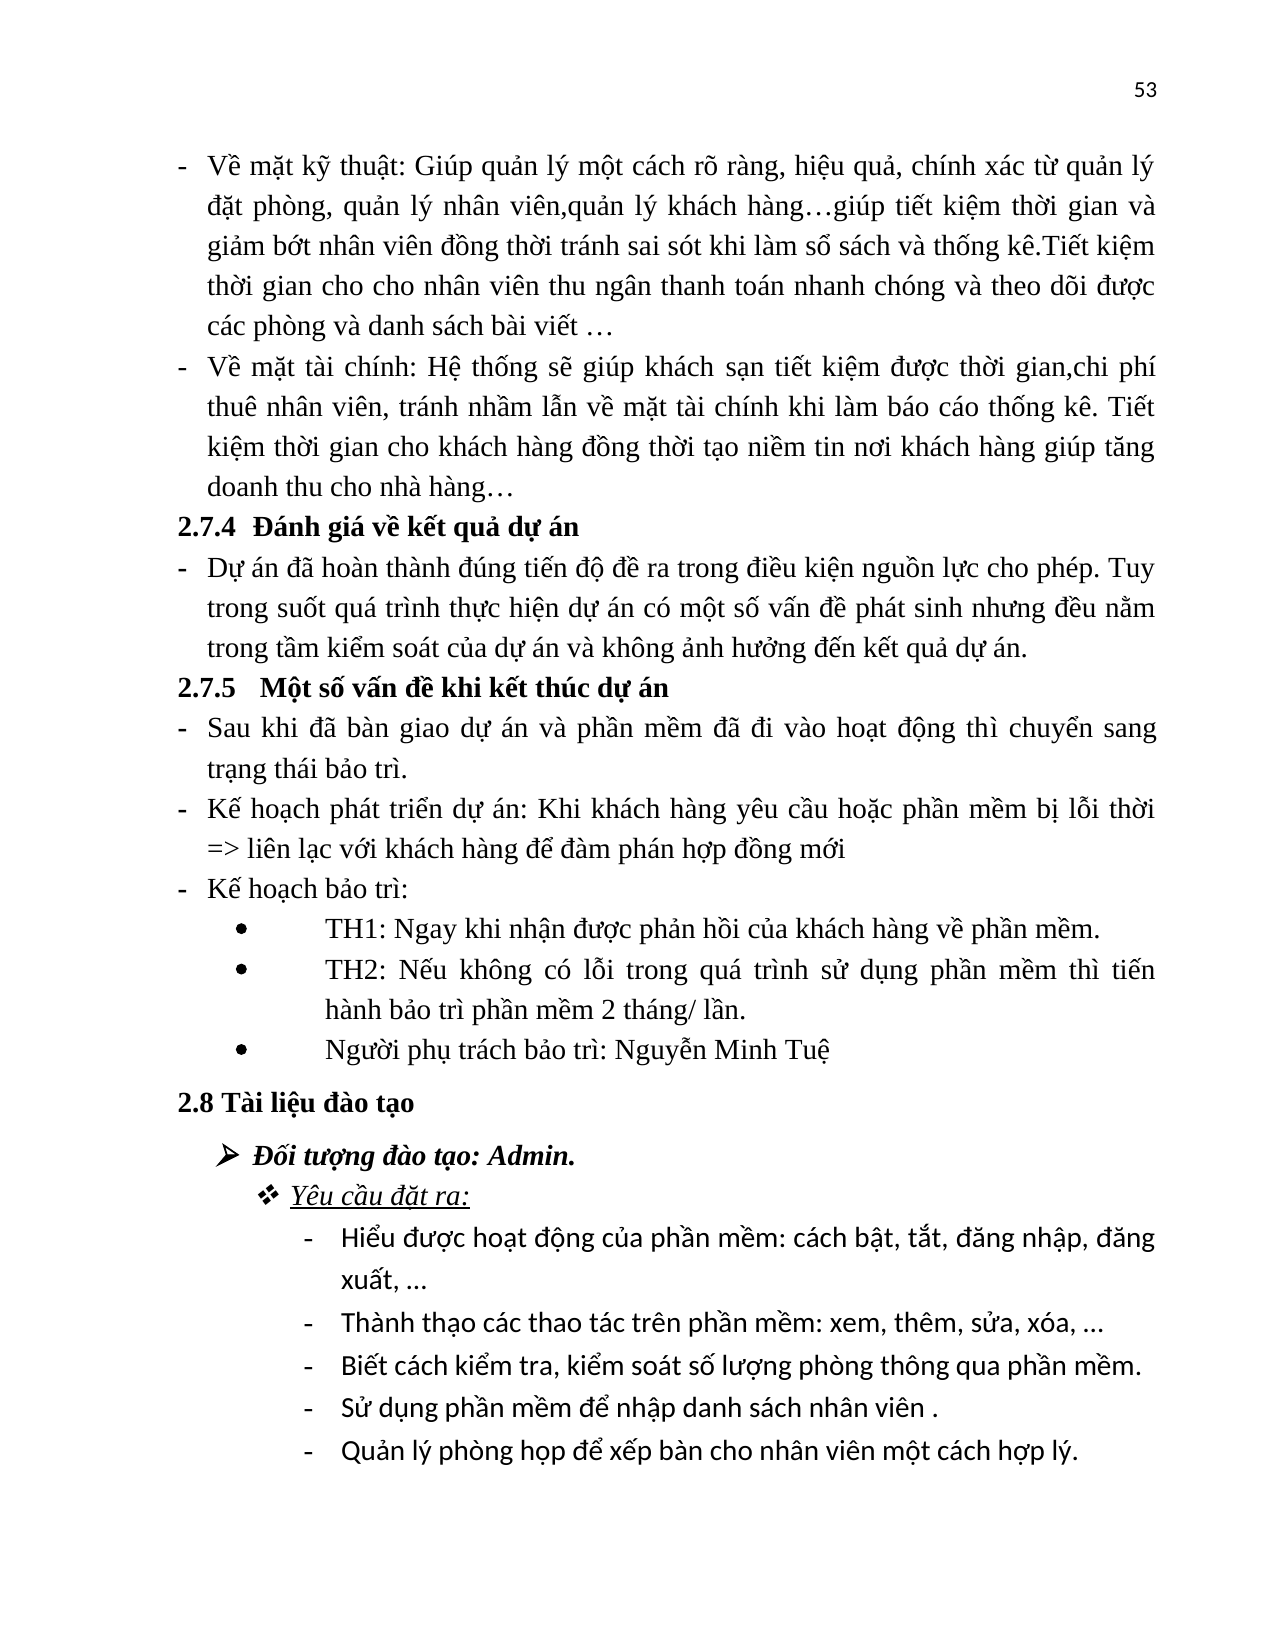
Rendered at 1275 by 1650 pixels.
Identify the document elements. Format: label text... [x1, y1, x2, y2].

list Đánh giá về kết quả dự án [177, 509, 1157, 543]
list TH1: Ngay khi nhận được phản hồi của khách hàng về phần mềm. [236, 912, 1157, 945]
list Biết cách kiểm tra, kiểm soát số lượng phòng thông qua phần mềm. [303, 1347, 1157, 1382]
subtitle 2.8 Tài liệu đào tạo [177, 1085, 1157, 1119]
list Dự án đã hoàn thành đúng tiến độ đề ra trong điều kiện nguồn lực cho phép. Tuy trong suốt quá trình thực hiện dự án có một số vấn đề phát sinh nhưng đều nằm trong tầm kiểm soát của dự án và không ảnh hưởng đến kết quả dự án. [177, 550, 1157, 664]
list Yêu cầu đặt ra: [252, 1178, 1157, 1212]
list Sử dụng phần mềm để nhập danh sách nhân viên . [303, 1389, 1157, 1425]
list Hiểu được hoạt động của phần mềm: cách bật, tắt, đăng nhập, đăng xuất, … [303, 1219, 1157, 1297]
list Người phụ trách bảo trì: Nguyễn Minh Tuệ [236, 1032, 1157, 1066]
list Kế hoạch phát triển dự án: Khi khách hàng yêu cầu hoặc phần mềm bị lỗi thời => liên lạc với khách hàng để đàm phán hợp đồng mới [177, 791, 1157, 865]
list Về mặt tài chính: Hệ thống sẽ giúp khách sạn tiết kiệm được thời gian,chi phí thuê nhân viên, tránh nhầm lẫn về mặt tài chính khi làm báo cáo thống kê. Tiết kiệm thời gian cho khách hàng đồng thời tạo niềm tin nơi khách hàng giúp tăng doanh thu cho nhà hàng… [177, 349, 1157, 503]
list Sau khi đã bàn giao dự án và phần mềm đã đi vào hoạt động thì chuyển sang trạng thái bảo trì. [177, 711, 1157, 784]
list Kế hoạch bảo trì: [177, 871, 1157, 905]
list Đối tượng đào tạo: Admin. [215, 1138, 1157, 1172]
list Một số vấn đề khi kết thúc dự án [177, 670, 1157, 704]
list TH2: Nếu không có lỗi trong quá trình sử dụng phần mềm thì tiến hành bảo trì phần mềm 2 tháng/ lần. [236, 952, 1157, 1026]
list Về mặt kỹ thuật: Giúp quản lý một cách rõ ràng, hiệu quả, chính xác từ quản lý đặt phòng, quản lý nhân viên,quản lý khách hàng…giúp tiết kiệm thời gian và giảm bớt nhân viên đồng thời tránh sai sót khi làm sổ sách và thống kê.Tiết kiệm thời gian cho cho nhân viên thu ngân thanh toán nhanh chóng và theo dõi được các phòng và danh sách bài viết … [177, 148, 1157, 342]
list Thành thạo các thao tác trên phần mềm: xem, thêm, sửa, xóa, … [303, 1304, 1157, 1340]
list Quản lý phòng họp để xếp bàn cho nhân viên một cách hợp lý. [303, 1432, 1157, 1468]
